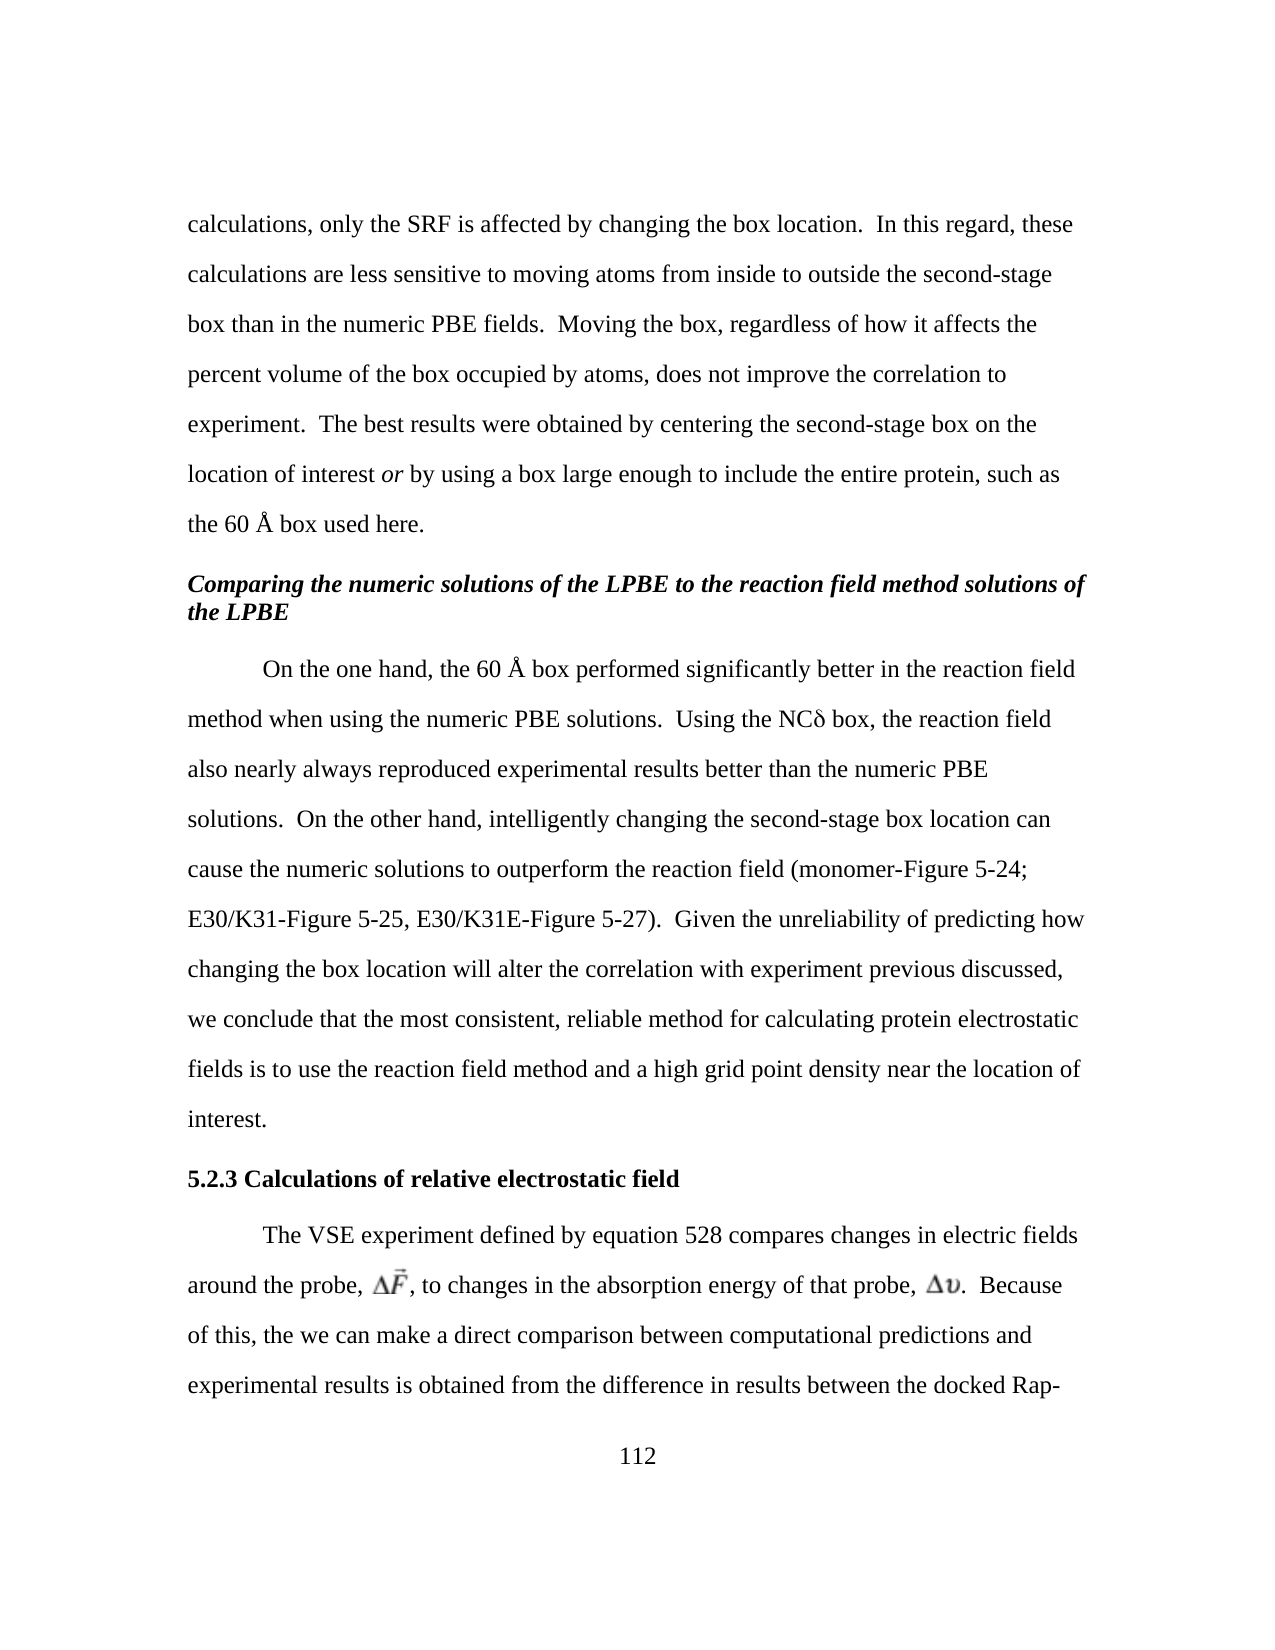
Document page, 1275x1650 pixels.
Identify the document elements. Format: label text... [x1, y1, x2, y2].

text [187, 187, 1087, 537]
subtitle Calculations of relative electrostatic field [187, 1164, 1087, 1192]
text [187, 1199, 1087, 1399]
subtitle Comparing the numeric solutions of the LPBE to the reaction field method solutions of the LPBE [187, 569, 1087, 626]
